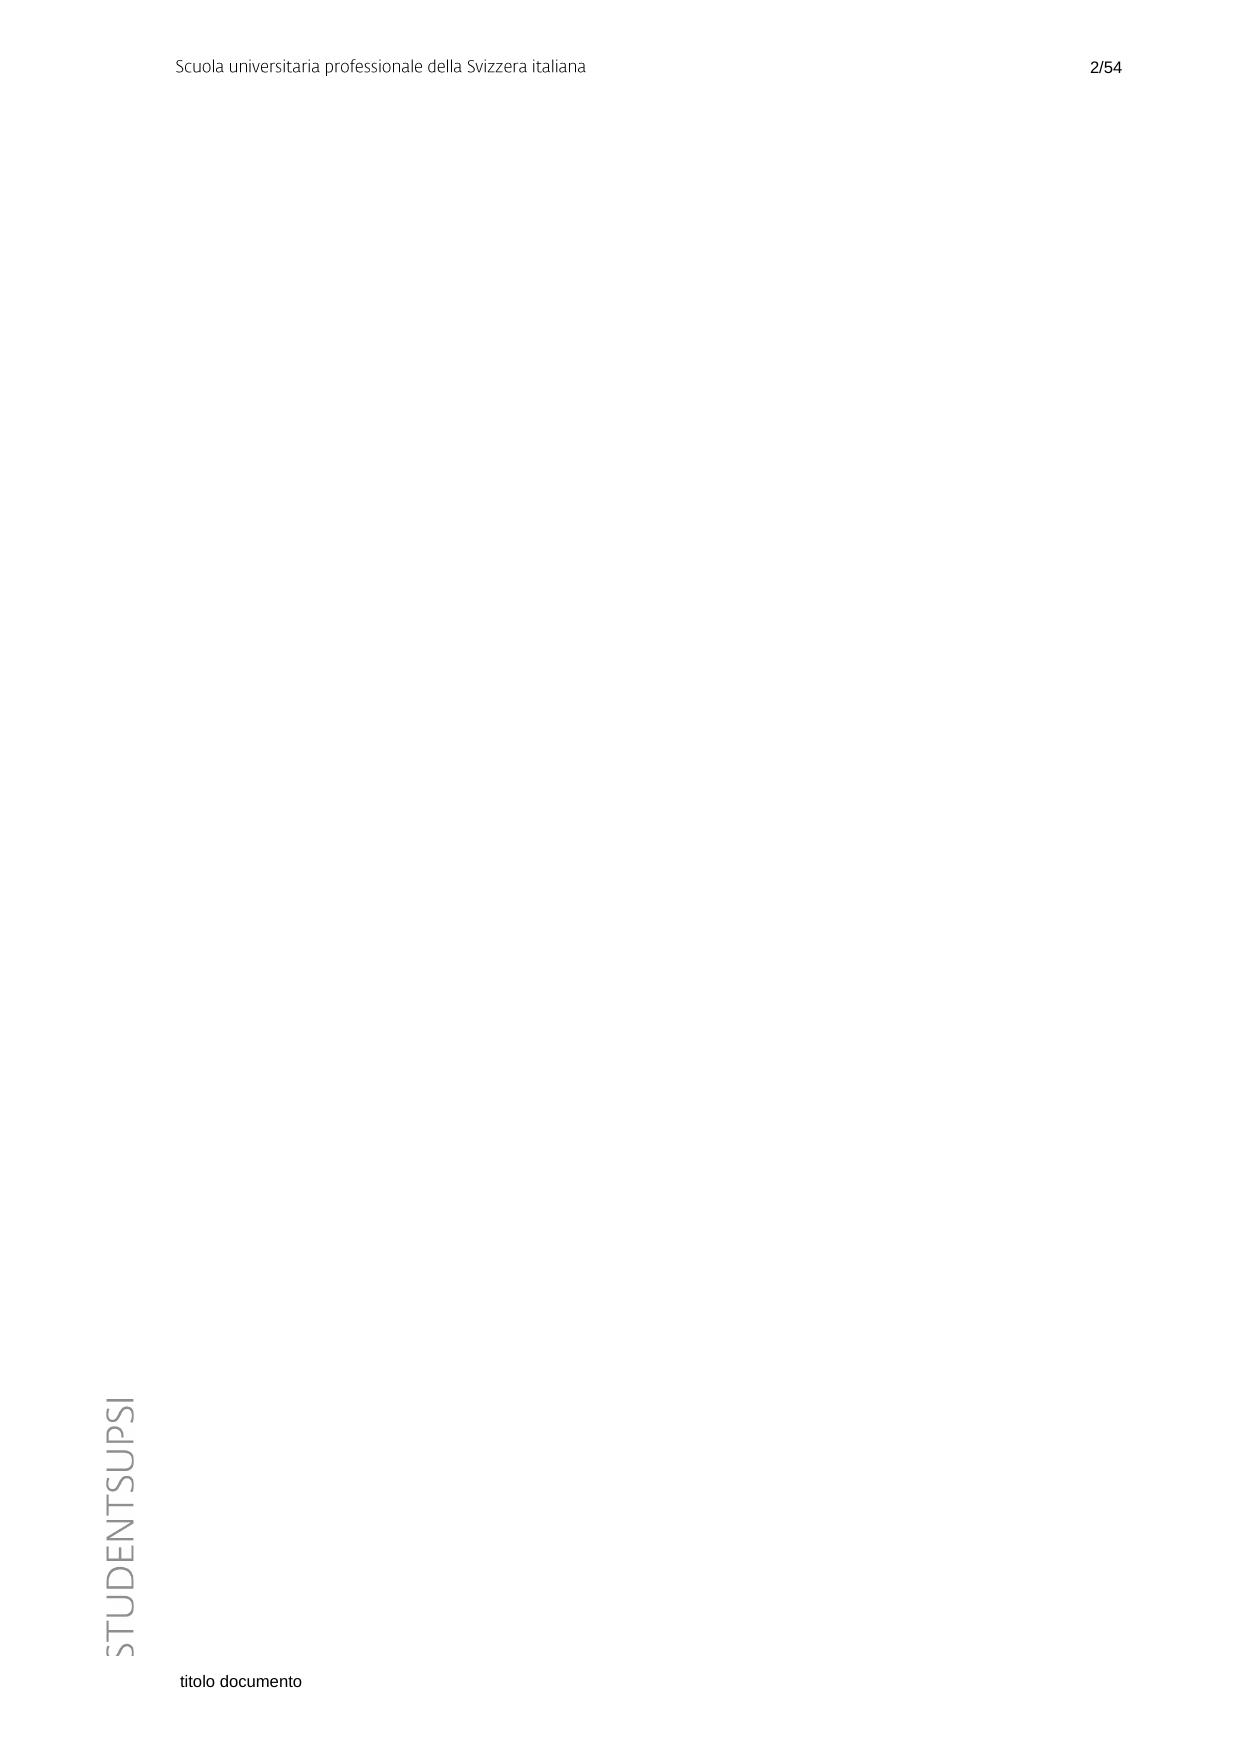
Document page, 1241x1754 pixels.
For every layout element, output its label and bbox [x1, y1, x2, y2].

picture [106, 1399, 134, 1657]
picture [168, 53, 602, 80]
